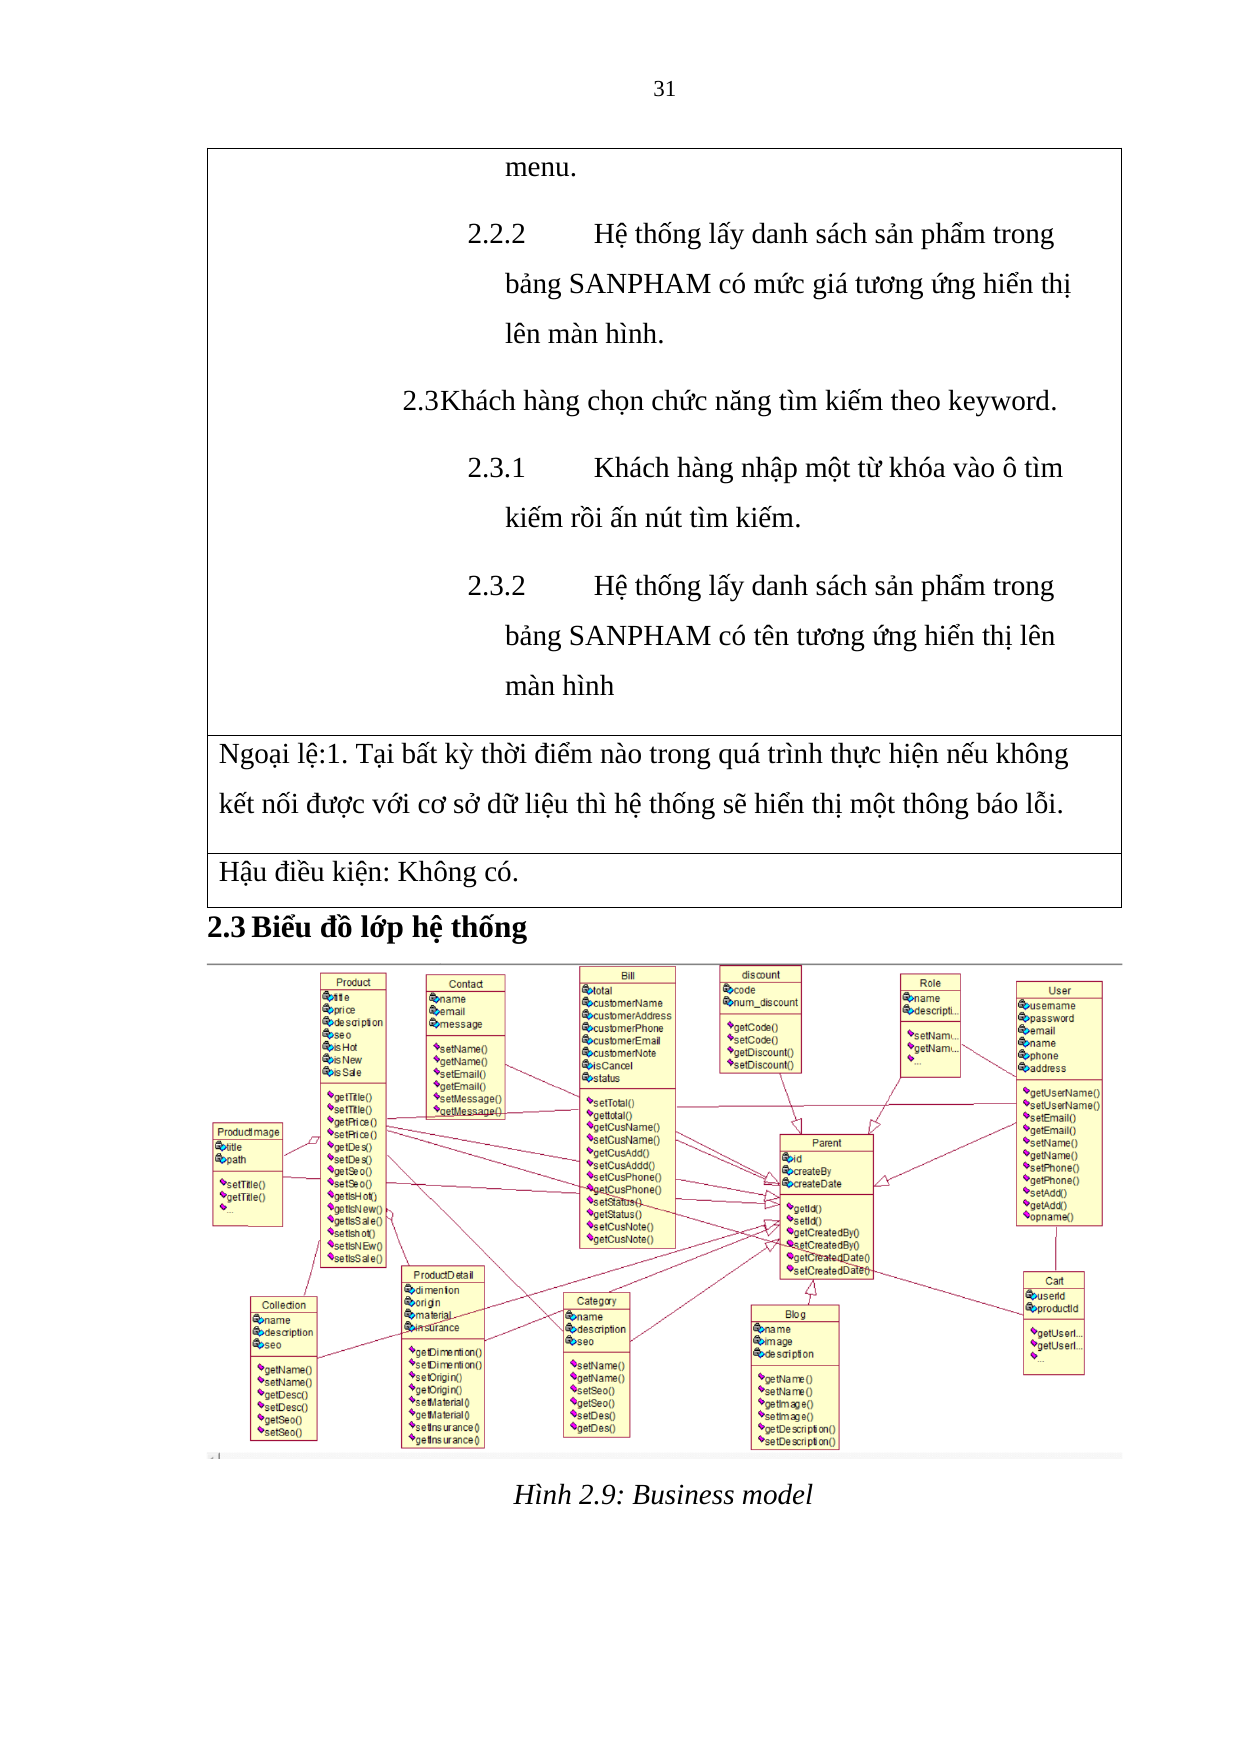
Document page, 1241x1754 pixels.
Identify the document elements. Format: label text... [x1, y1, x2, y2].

picture [206, 963, 1123, 1459]
table_cell Hậu điều kiện: Không có. [208, 854, 1121, 907]
table_cell Ngoại lệ:1. Tại bất kỳ thời điểm nào trong quá trình thực hiện nếu không kết nối được với cơ sở dữ liệu thì hệ thống sẽ hiển thị một thông báo lỗi. [208, 736, 1121, 853]
subtitle Biểu đồ lớp hệ thống [207, 908, 1122, 944]
text Hình 2.9: Business model [207, 1477, 1122, 1511]
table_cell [208, 149, 1121, 735]
